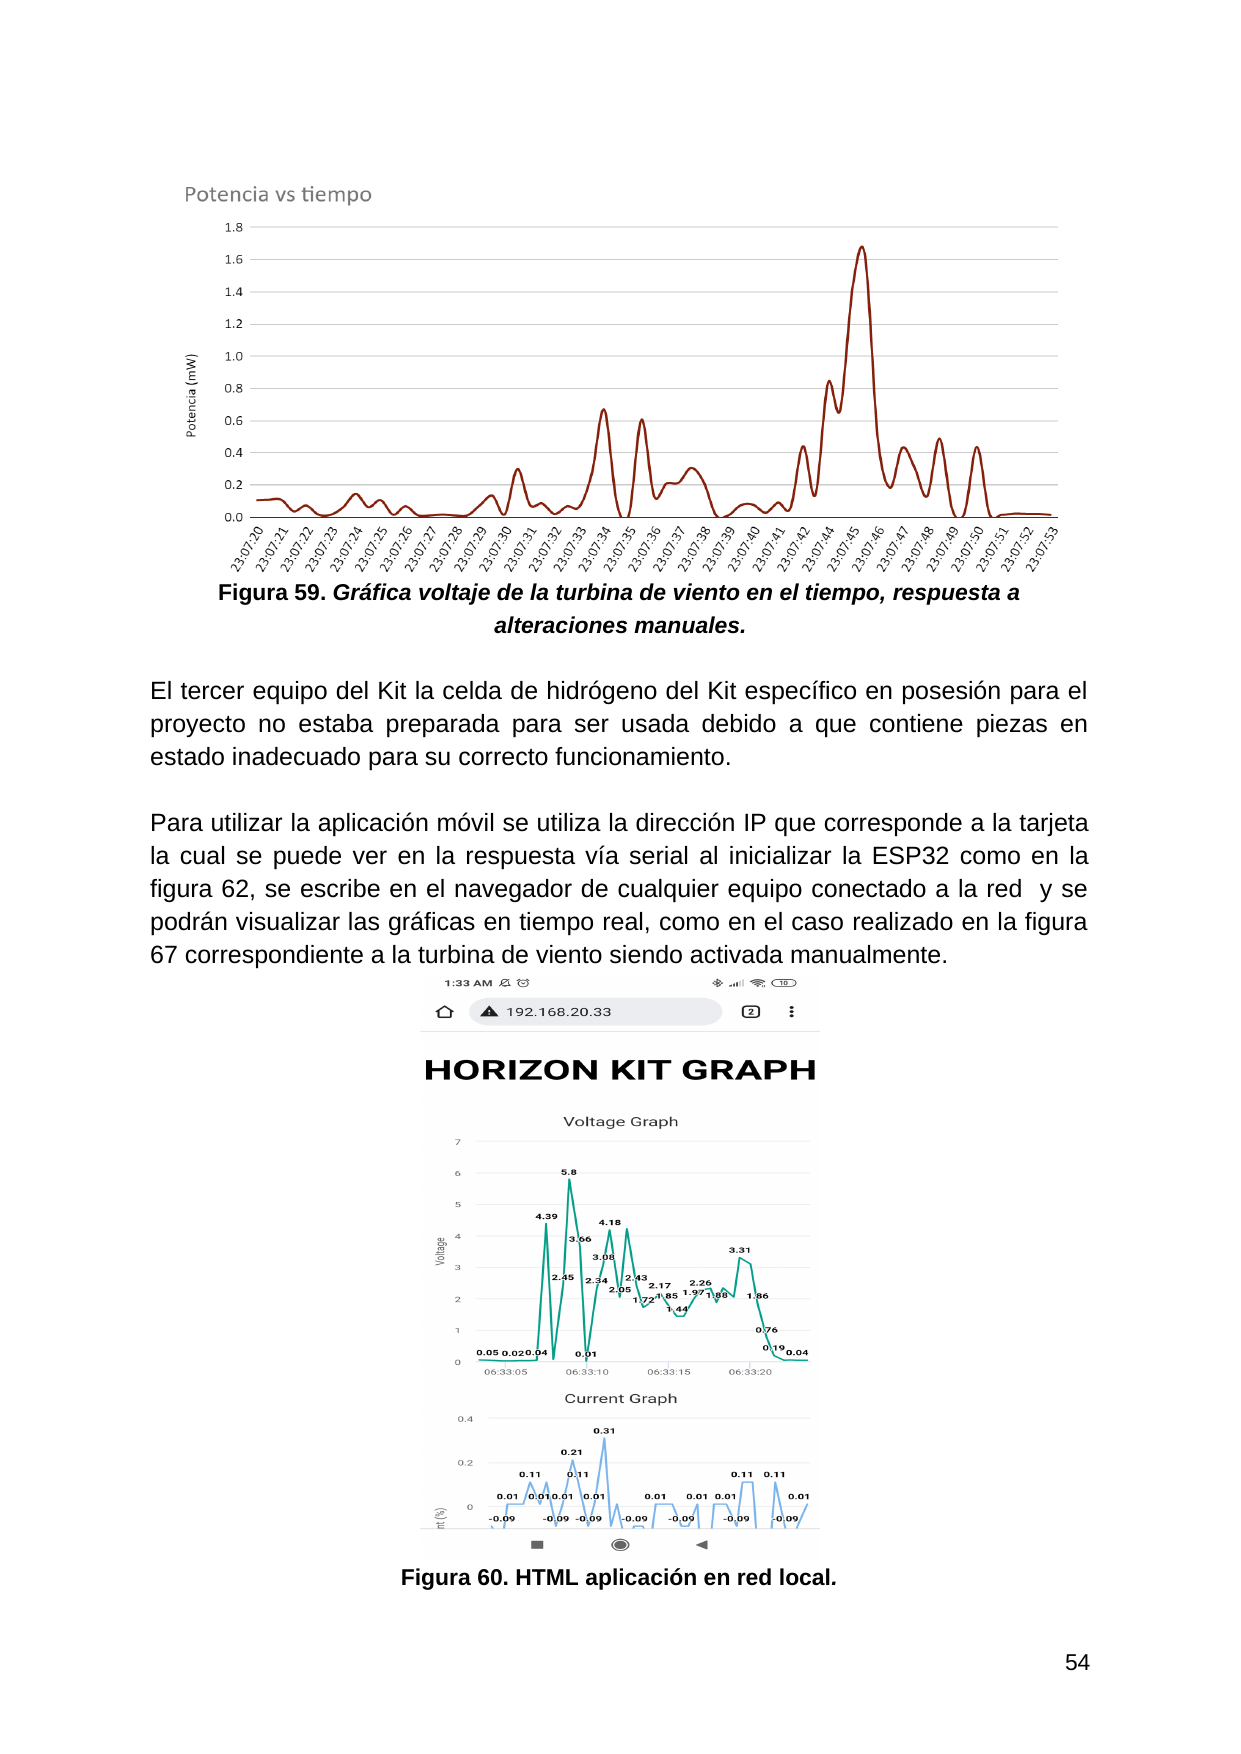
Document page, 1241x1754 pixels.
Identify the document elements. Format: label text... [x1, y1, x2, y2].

picture [420, 972, 820, 1561]
text Para utilizar la aplicación móvil se utiliza la dirección IP que corresponde a la tarjeta la cual se puede ver en la respuesta vía serial al inicializar la ESP32 como en la figura 62, se escribe en el navegador de cualquier equipo conectado a la red y se podrán visualizar las gráficas en tiempo real, como en el caso realizado en la figura 67 correspondiente a la turbina de viento siendo activada manualmente. [150, 808, 1090, 969]
text El tercer equipo del Kit la celda de hidrógeno del Kit específico en posesión para el proyecto no estaba preparada para ser usada debido a que contiene piezas en estado inadecuado para su correcto funcionamiento. [150, 676, 1090, 771]
picture [161, 183, 1080, 576]
